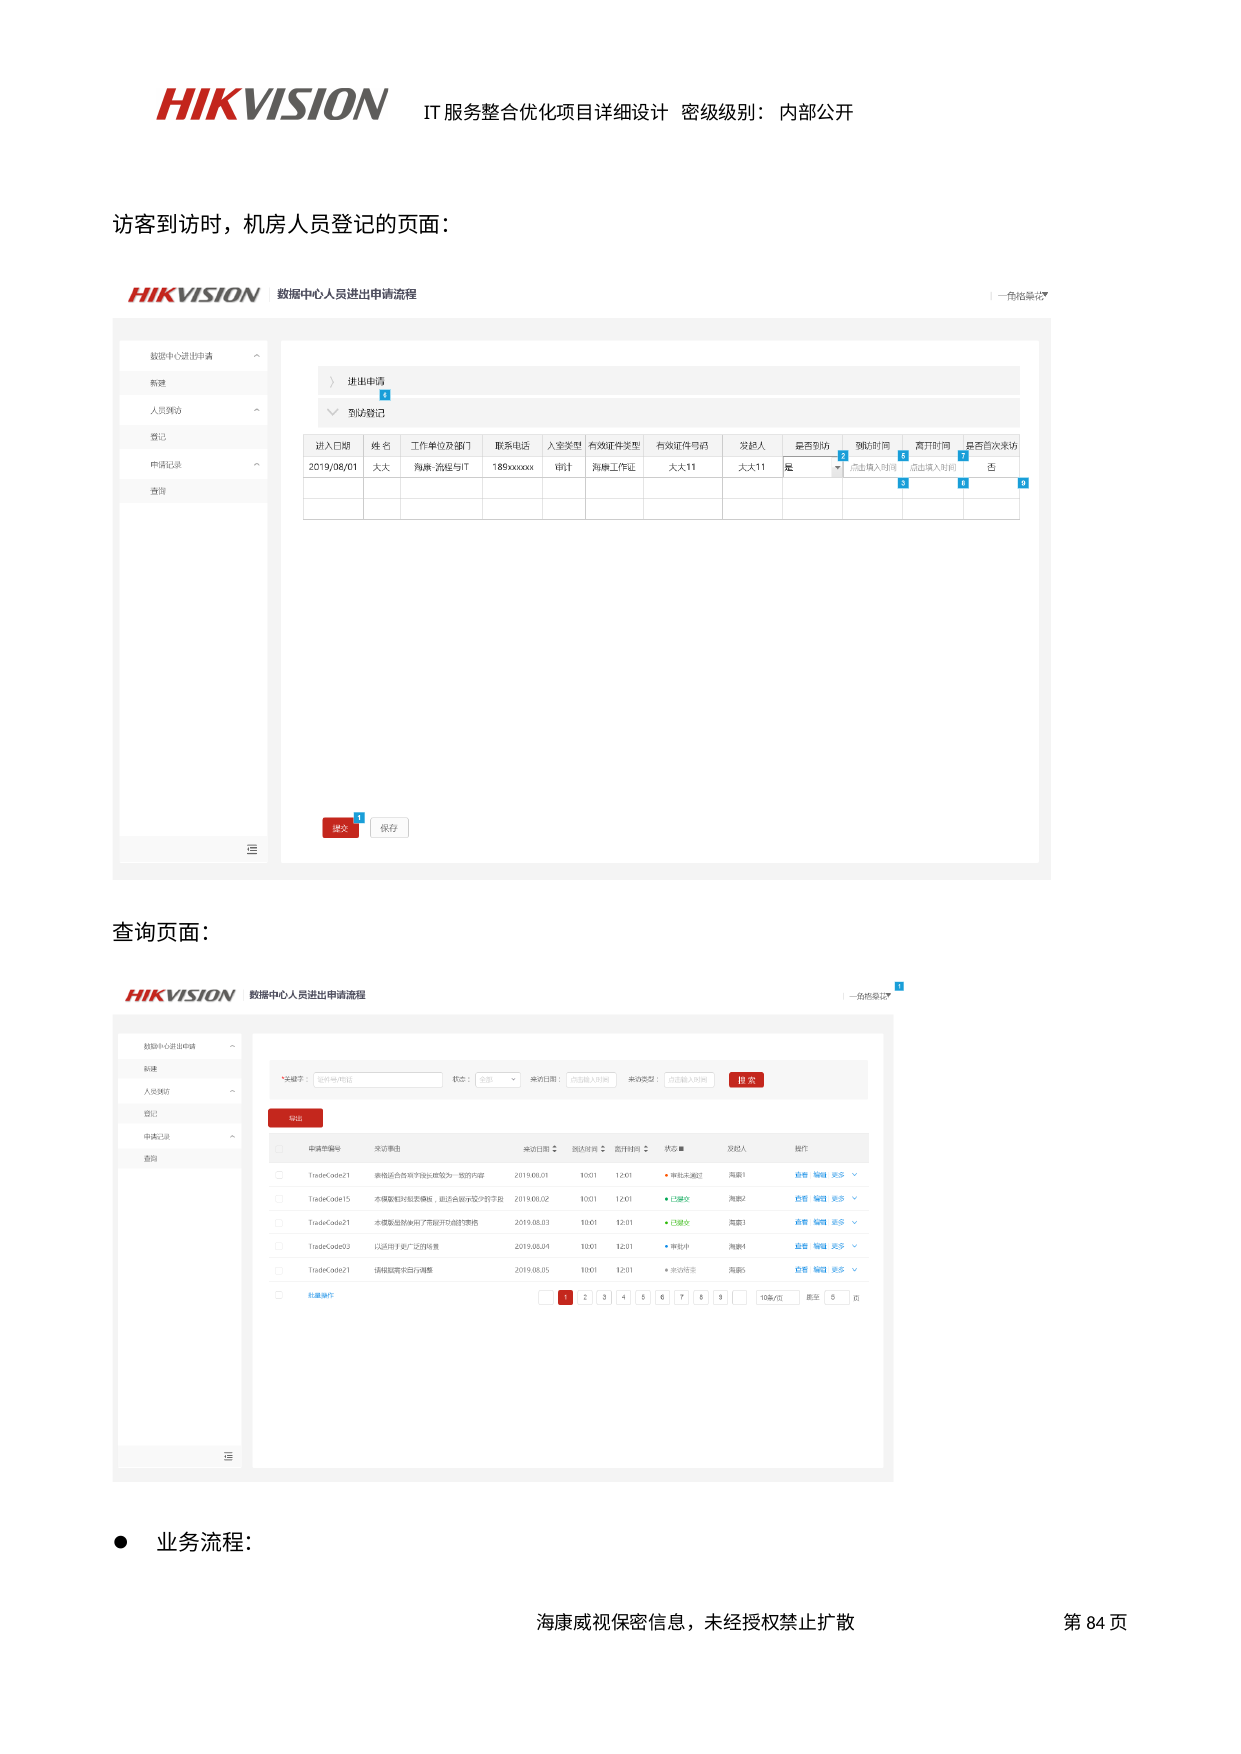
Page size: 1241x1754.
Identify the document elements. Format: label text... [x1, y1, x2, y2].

text 查询页面： [112, 914, 1128, 947]
picture [112, 959, 904, 1482]
picture [112, 252, 1058, 880]
text 访客到访时，机房人员登记的页面： [112, 207, 1128, 239]
list 业务流程： [112, 1524, 1128, 1557]
picture [156, 88, 389, 120]
